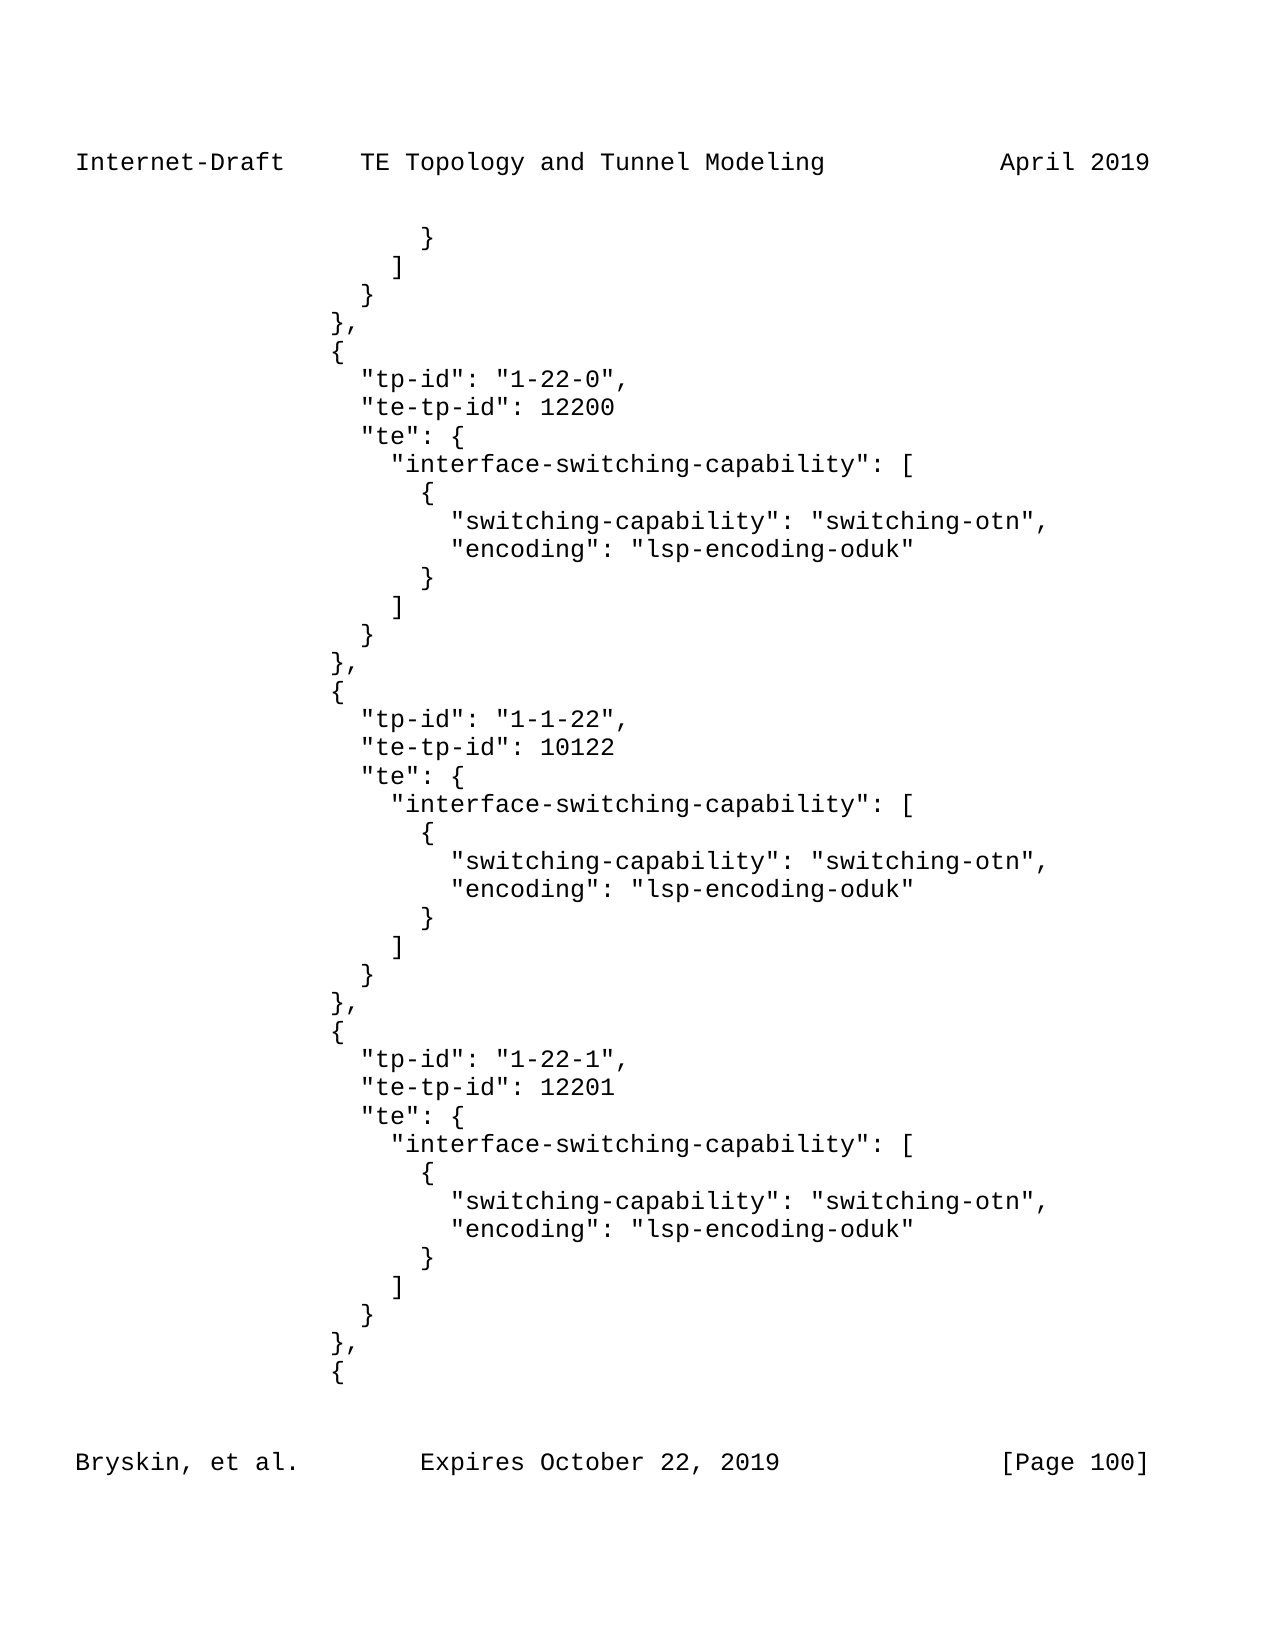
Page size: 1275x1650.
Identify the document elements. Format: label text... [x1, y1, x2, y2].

text "te": { [120, 1103, 1158, 1132]
text "tp-id": "1-1-22", [120, 707, 1158, 735]
text } [120, 282, 1158, 310]
text }, [120, 310, 1158, 338]
text }, [120, 990, 1158, 1018]
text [120, 1188, 1158, 1217]
text "interface-switching-capability": [ [120, 1132, 1158, 1160]
text } [120, 905, 1158, 933]
text ] [120, 1273, 1158, 1302]
text "te-tp-id": 12200 [120, 395, 1158, 423]
text "te-tp-id": 12201 [120, 1075, 1158, 1103]
text } [120, 962, 1158, 990]
text } [120, 622, 1158, 650]
text { [120, 480, 1158, 508]
text "interface-switching-capability": [ [120, 452, 1158, 480]
text } [120, 225, 1158, 253]
text { [120, 1160, 1158, 1188]
text "tp-id": "1-22-0", [120, 367, 1158, 395]
text { [120, 338, 1158, 367]
text "interface-switching-capability": [ [120, 792, 1158, 820]
text }, [120, 650, 1158, 678]
text } [120, 565, 1158, 593]
text "te-tp-id": 10122 [120, 735, 1158, 763]
text "switching-capability": "switching-otn", [120, 848, 1158, 877]
text } [120, 1302, 1158, 1330]
text ] [120, 253, 1158, 282]
text "encoding": "lsp-encoding-oduk" [120, 877, 1158, 905]
text "tp-id": "1-22-1", [120, 1047, 1158, 1075]
text { [120, 1358, 1158, 1387]
text } [120, 1245, 1158, 1273]
text { [120, 1018, 1158, 1047]
text ] [120, 933, 1158, 962]
text "switching-capability": "switching-otn", [120, 508, 1158, 537]
text { [120, 678, 1158, 707]
text "encoding": "lsp-encoding-oduk" [120, 1217, 1158, 1245]
text }, [120, 1330, 1158, 1358]
text "te": { [120, 763, 1158, 792]
text "encoding": "lsp-encoding-oduk" [120, 537, 1158, 565]
text "te": { [120, 423, 1158, 452]
text { [120, 820, 1158, 848]
text ] [120, 593, 1158, 622]
